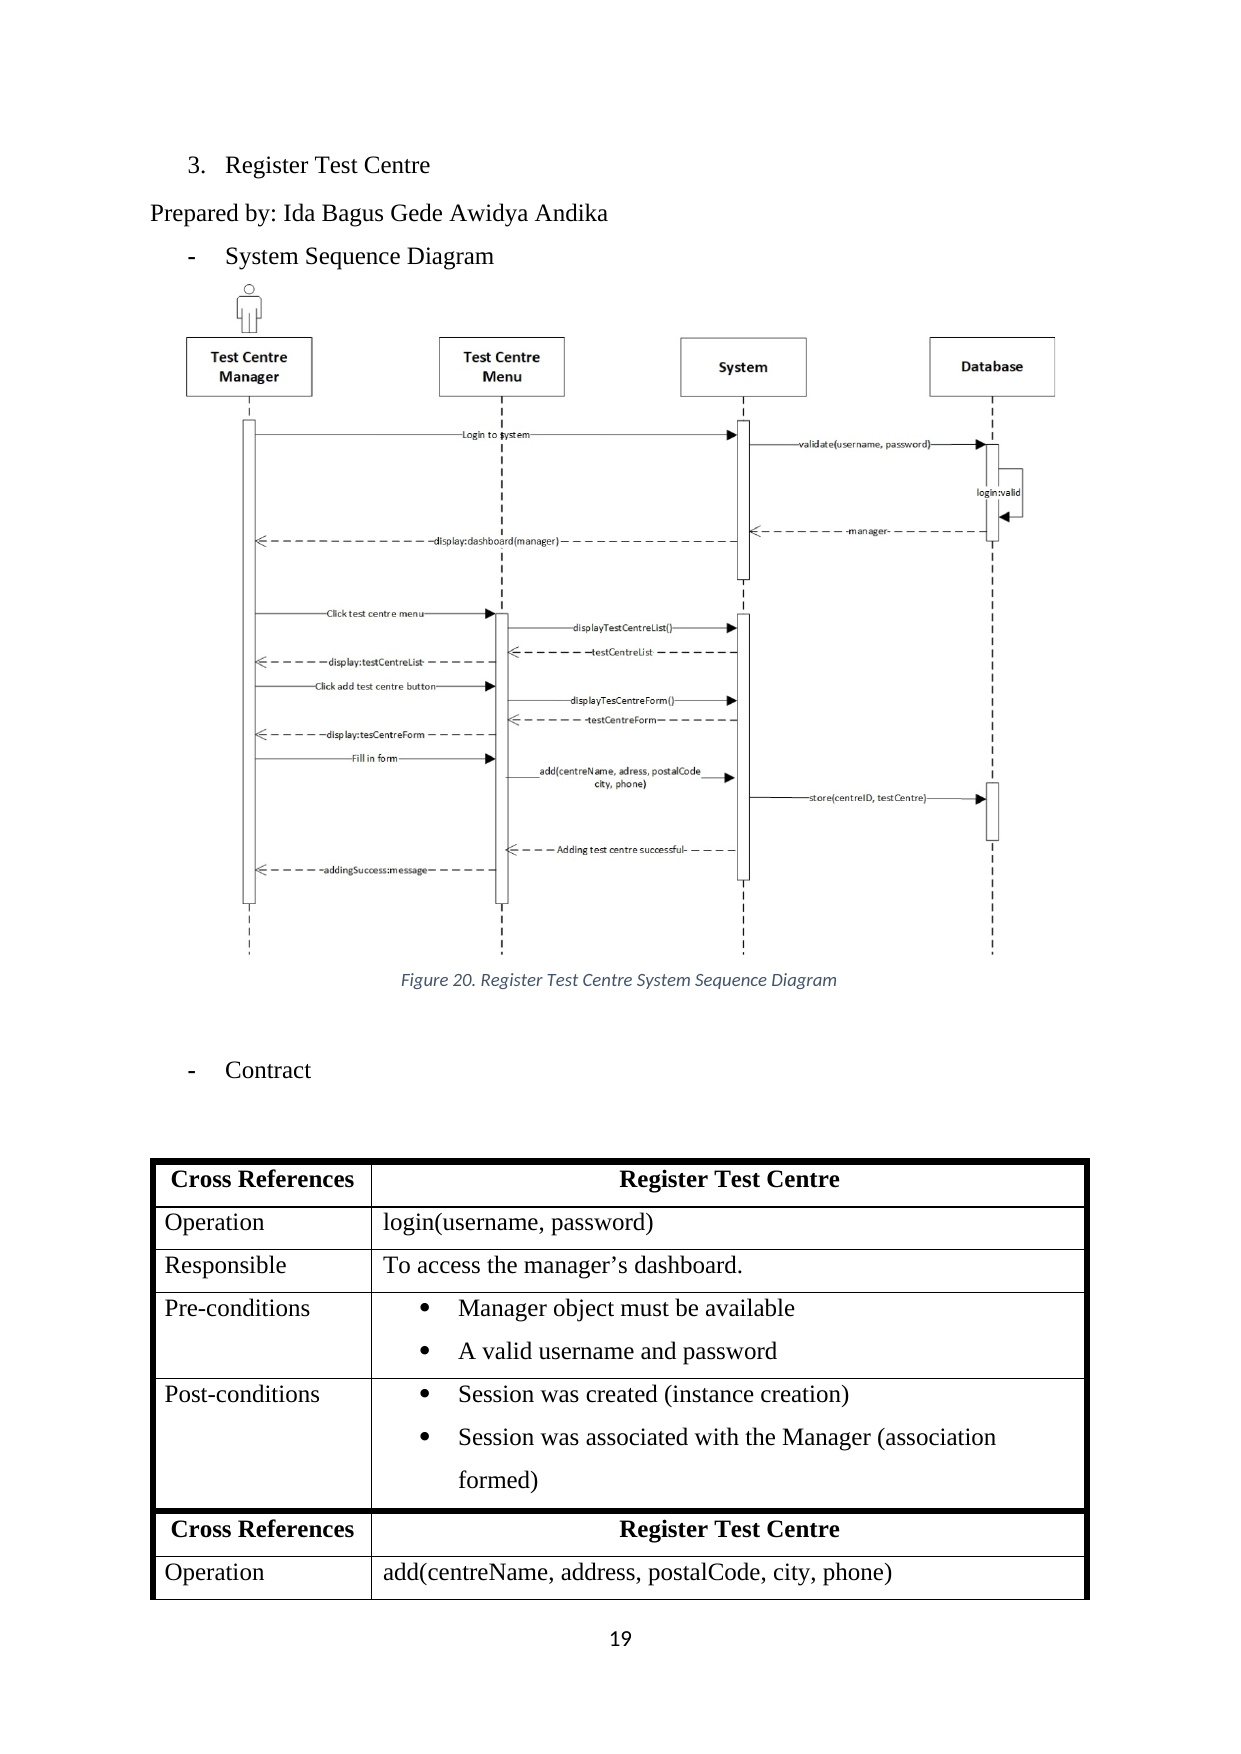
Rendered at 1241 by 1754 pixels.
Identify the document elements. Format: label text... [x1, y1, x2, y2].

list Register Test Centre [187, 150, 1090, 179]
table_cell Register Test Centre [372, 1514, 1084, 1556]
table_cell login(username, password) [372, 1208, 1084, 1249]
table_cell Cross References [156, 1514, 371, 1556]
table_cell Pre-conditions [156, 1293, 371, 1378]
table_cell Operation [156, 1557, 371, 1598]
table_header Cross References [156, 1165, 371, 1206]
table_cell add(centreName, address, postalCode, city, phone) [372, 1557, 1084, 1598]
table_cell Operation [156, 1208, 371, 1249]
table_cell Session was created (instance creation) Session was associated with the Manager (association formed) [372, 1379, 1084, 1507]
table_cell Responsible [156, 1250, 371, 1292]
text Prepared by: Ida Bagus Gede Awidya Andika [150, 198, 1090, 226]
picture [185, 283, 1055, 955]
text Figure 20. Register Test Centre System Sequence Diagram [150, 968, 1090, 991]
table_cell Manager object must be available A valid username and password [372, 1293, 1084, 1378]
table_cell Post-conditions [156, 1379, 371, 1507]
table_header Register Test Centre [372, 1165, 1084, 1206]
table_cell To access the manager’s dashboard. [372, 1250, 1084, 1292]
list System Sequence Diagram [187, 241, 1090, 269]
list Contract [187, 1055, 1090, 1084]
